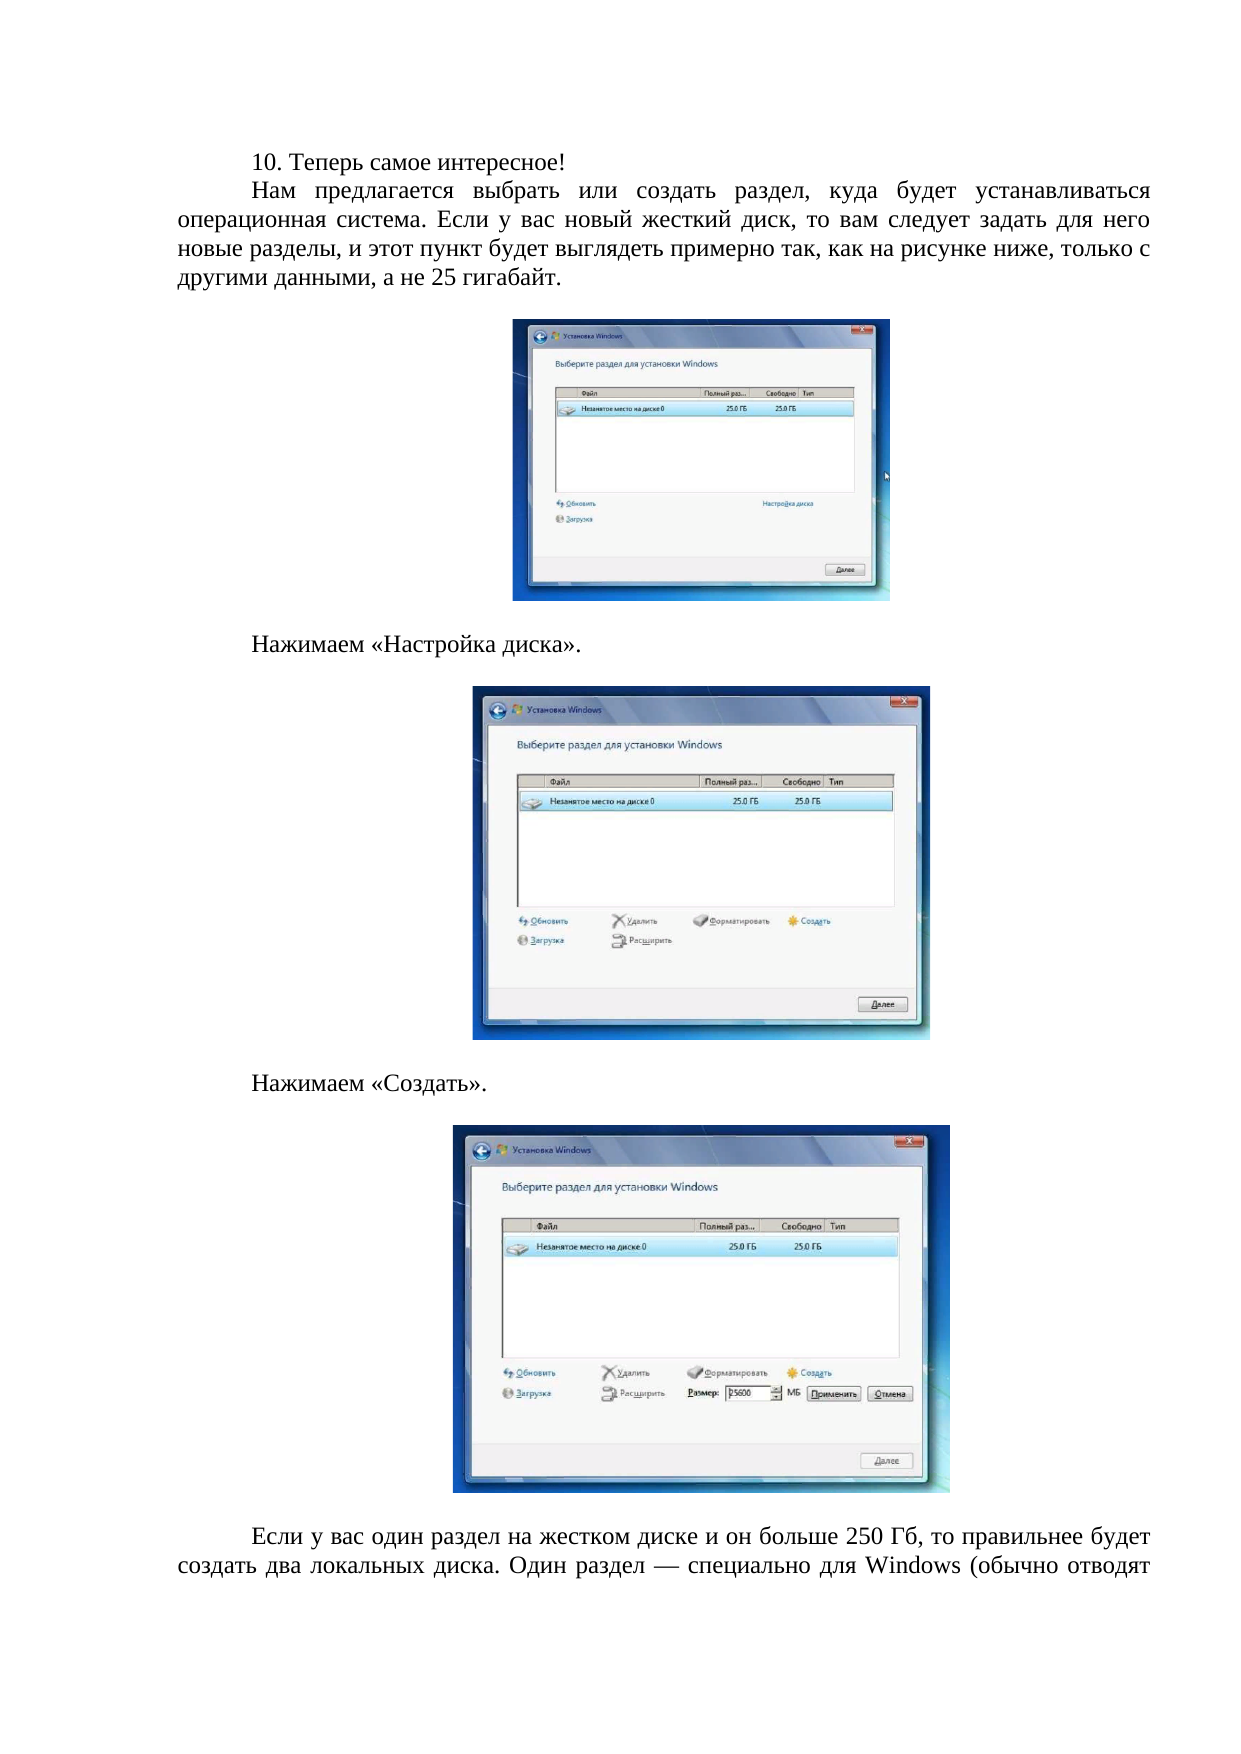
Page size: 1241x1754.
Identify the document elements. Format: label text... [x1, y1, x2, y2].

picture [452, 1125, 950, 1493]
text 10. Теперь самое интересное! [177, 147, 1152, 176]
text Нам предлагается выбрать или создать раздел, куда будет устанавливаться операционная система. Если у вас новый жесткий диск, то вам следует задать для него новые разделы, и этот пункт будет выглядеть примерно так, как на рисунке ниже, только с другими данными, а не 25 гигабайт. [177, 176, 1152, 291]
picture [512, 319, 890, 601]
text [177, 1521, 1152, 1579]
picture [472, 686, 930, 1040]
text Нажимаем «Создать». [177, 1068, 1152, 1097]
text Нажимаем «Настройка диска». [177, 629, 1152, 658]
